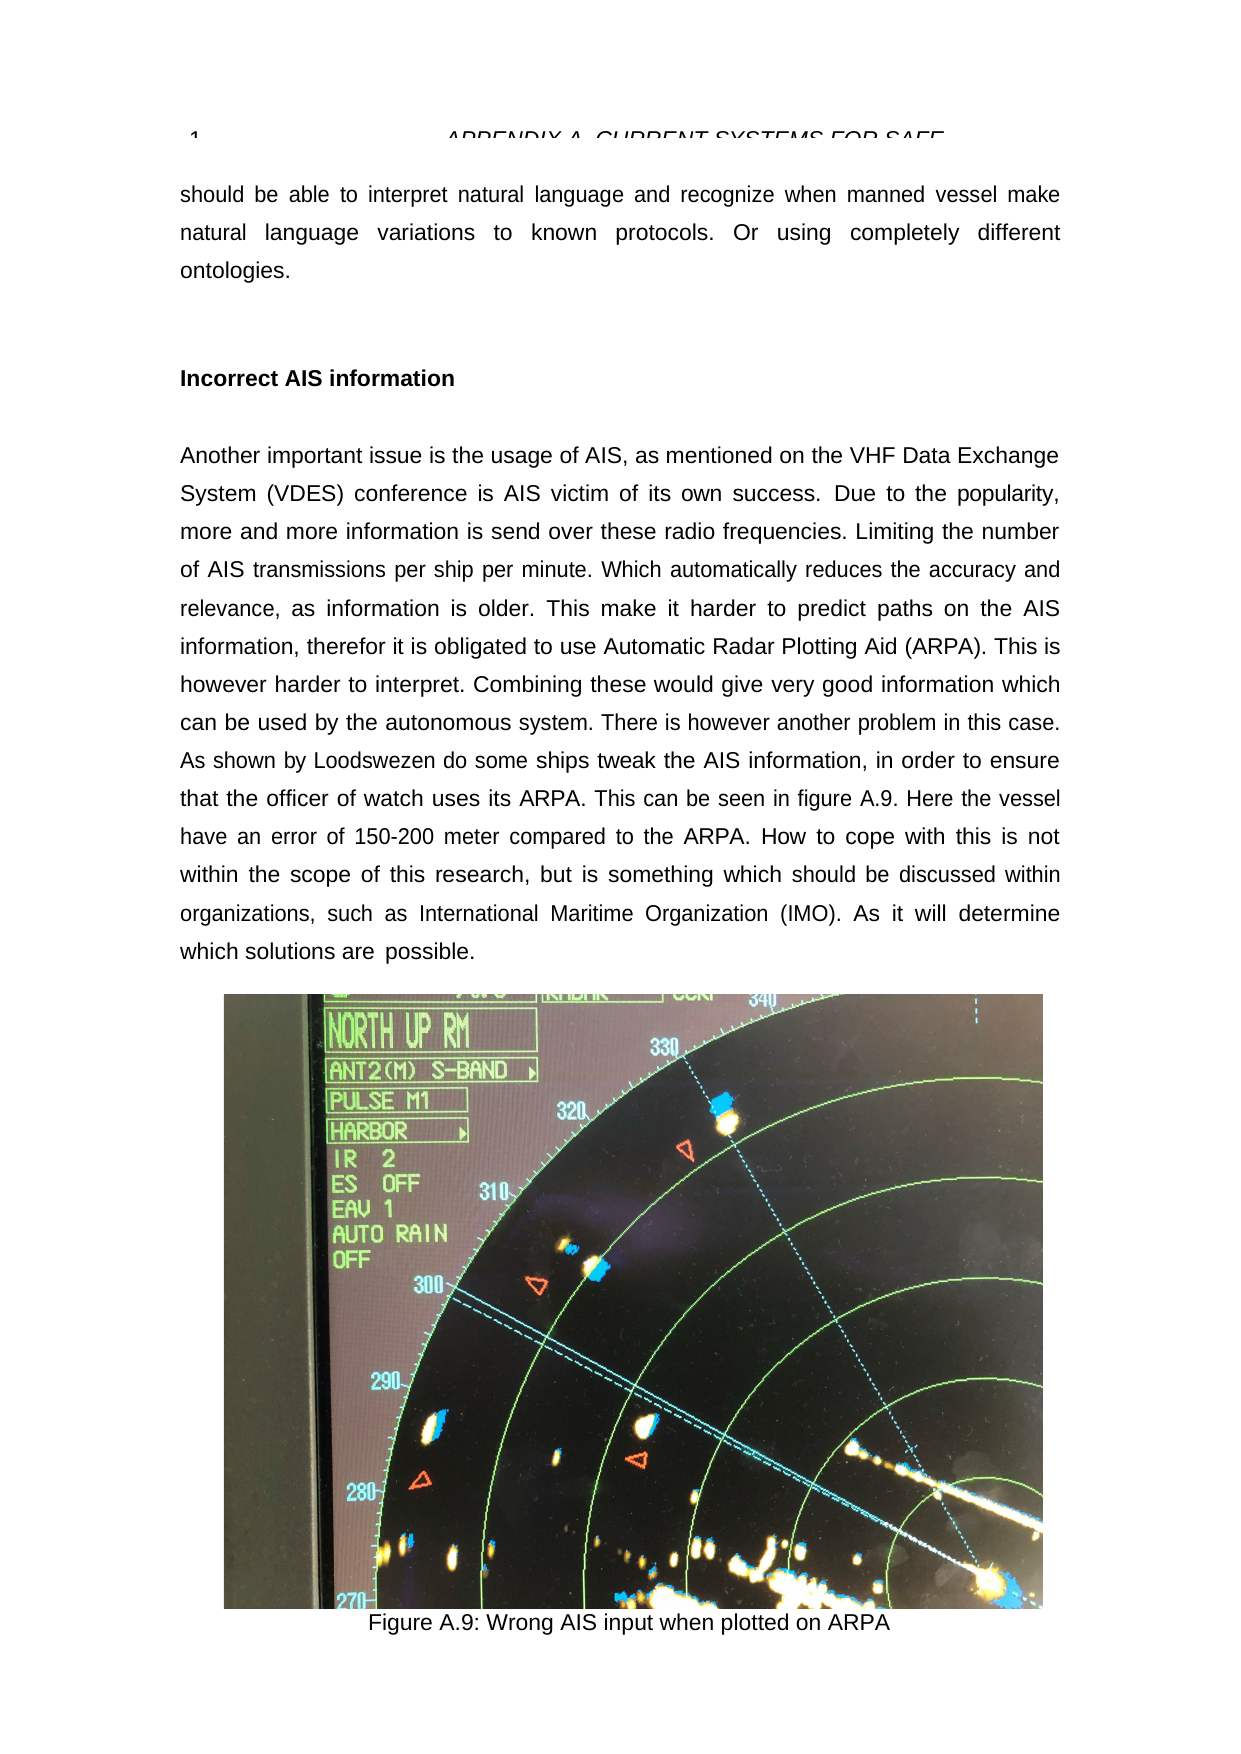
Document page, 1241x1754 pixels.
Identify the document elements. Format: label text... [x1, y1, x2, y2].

text should be able to interpret natural language and recognize when manned vessel make natural language variations to known protocols. Or using completely different ontologies. [180, 181, 1061, 283]
text Another important issue is the usage of AIS, as mentioned on the VHF Data Exchange System (VDES) conference is AIS victim of its own success. Due to the popularity, more and more information is send over these radio frequencies. Limiting the number of AIS transmissions per ship per minute. Which automatically reduces the accuracy and relevance, as information is older. This make it harder to predict paths on the AIS information, therefor it is obligated to use Automatic Radar Plotting Aid (ARPA). This is however harder to interpret. Combining these would give very good information which can be used by the autonomous system. There is however another problem in this case. As shown by Loodswezen do some ships tweak the AIS information, in order to ensure that the officer of watch uses its ARPA. This can be seen in figure A.9. Here the vessel have an error of 150-200 meter compared to the ARPA. How to cope with this is not within the scope of this research, but is something which should be discussed within organizations, such as International Maritime Organization (IMO). As it will determine which solutions are possible. [180, 442, 1061, 964]
subtitle Incorrect AIS information [180, 364, 1240, 391]
picture [223, 994, 1043, 1609]
